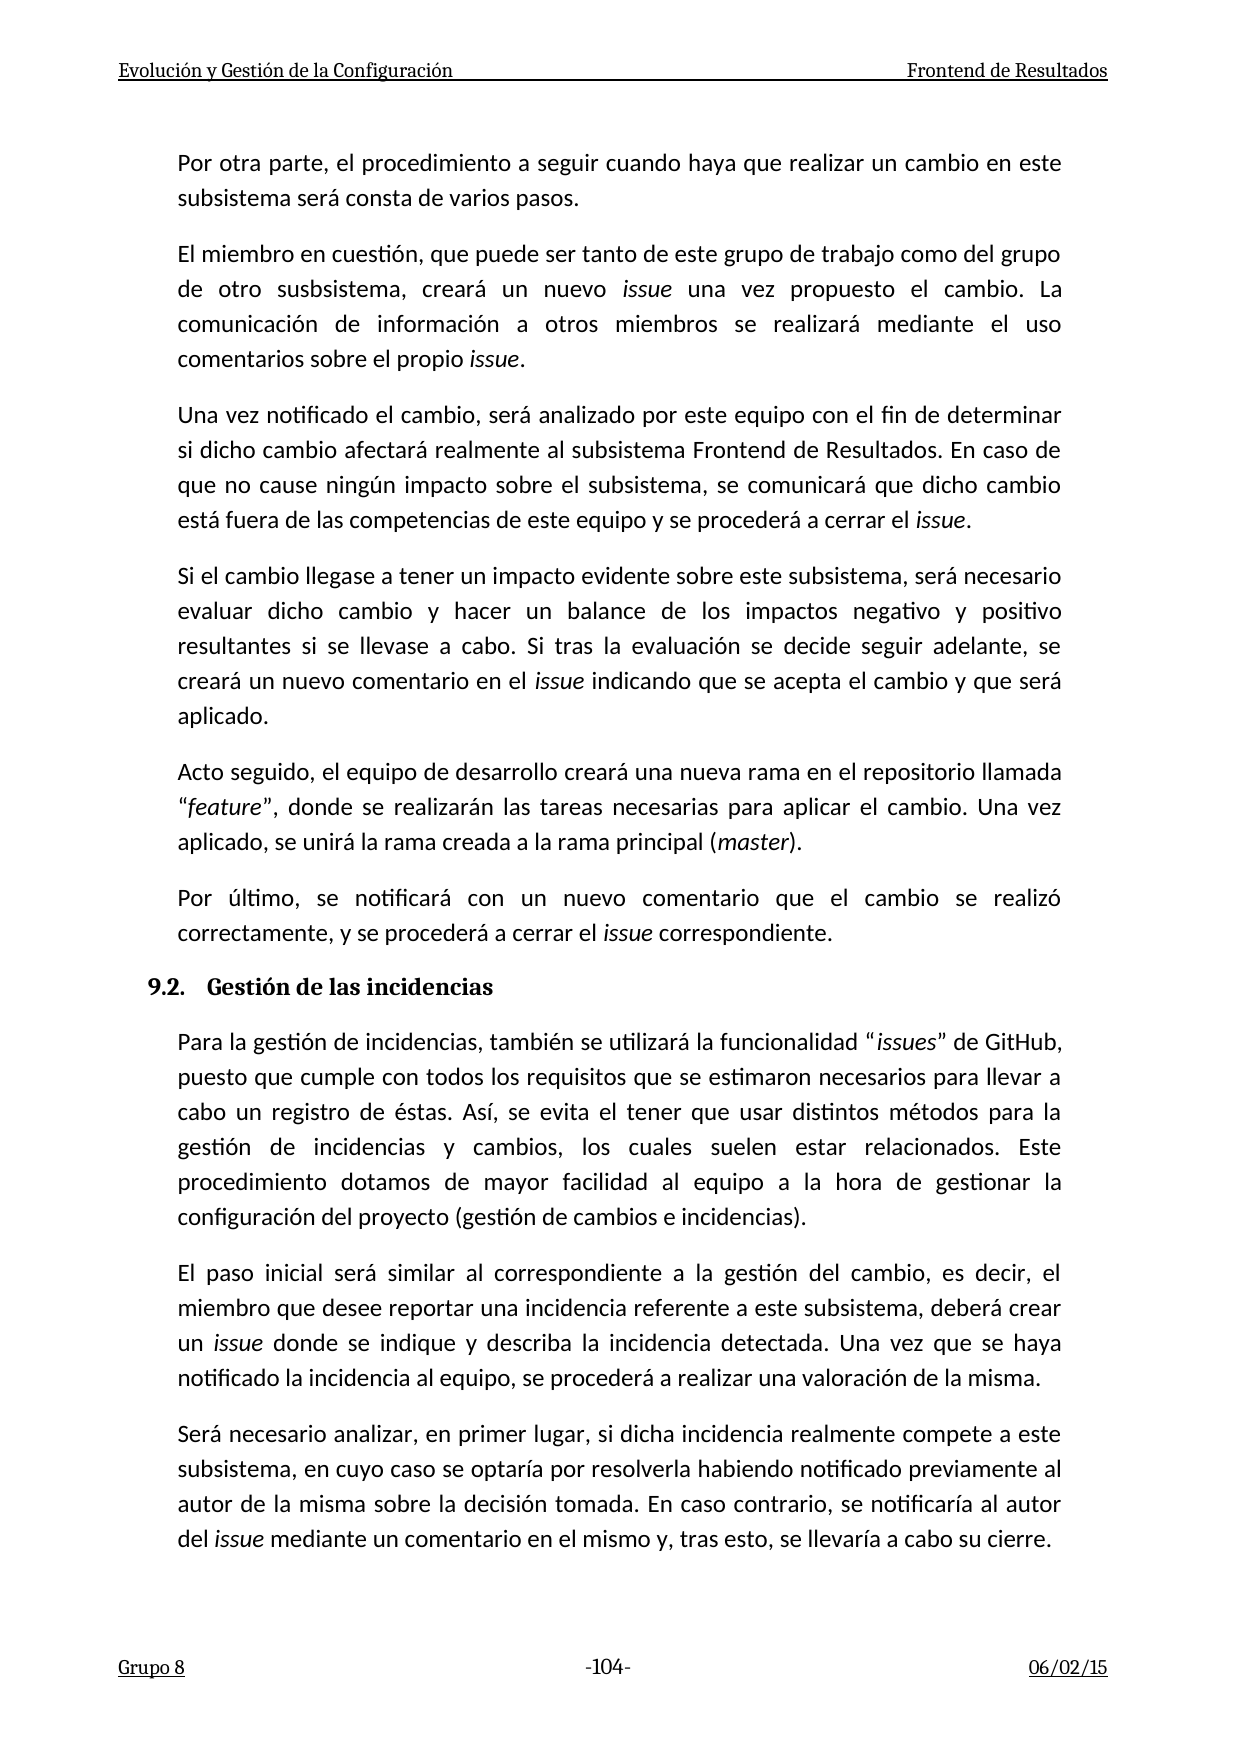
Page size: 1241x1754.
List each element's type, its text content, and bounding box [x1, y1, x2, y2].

text Acto seguido, el equipo de desarrollo creará una nueva rama en el repositorio llamada “feature”, donde se realizarán las tareas necesarias para aplicar el cambio. Una vez aplicado, se unirá la rama creada a la rama principal (master). [177, 756, 1063, 856]
list Gestión de las incidencias [148, 973, 1063, 1001]
text Una vez notificado el cambio, será analizado por este equipo con el fin de determinar si dicho cambio afectará realmente al subsistema Frontend de Resultados. En caso de que no cause ningún impacto sobre el subsistema, se comunicará que dicho cambio está fuera de las competencias de este equipo y se procederá a cerrar el issue. [177, 399, 1063, 535]
text Será necesario analizar, en primer lugar, si dicha incidencia realmente compete a este subsistema, en cuyo caso se optaría por resolverla habiendo notificado previamente al autor de la misma sobre la decisión tomada. En caso contrario, se notificaría al autor del issue mediante un comentario en el mismo y, tras esto, se llevaría a cabo su cierre. [177, 1418, 1063, 1554]
text Si el cambio llegase a tener un impacto evidente sobre este subsistema, será necesario evaluar dicho cambio y hacer un balance de los impactos negativo y positivo resultantes si se llevase a cabo. Si tras la evaluación se decide seguir adelante, se creará un nuevo comentario en el issue indicando que se acepta el cambio y que será aplicado. [177, 560, 1063, 731]
text Por último, se notificará con un nuevo comentario que el cambio se realizó correctamente, y se procederá a cerrar el issue correspondiente. [177, 882, 1063, 947]
text Por otra parte, el procedimiento a seguir cuando haya que realizar un cambio en este subsistema será consta de varios pasos. [177, 148, 1063, 213]
text Para la gestión de incidencias, también se utilizará la funcionalidad “issues” de GitHub, puesto que cumple con todos los requisitos que se estimaron necesarios para llevar a cabo un registro de éstas. Así, se evita el tener que usar distintos métodos para la gestión de incidencias y cambios, los cuales suelen estar relacionados. Este procedimiento dotamos de mayor facilidad al equipo a la hora de gestionar la configuración del proyecto (gestión de cambios e incidencias). [177, 1026, 1063, 1232]
list El paso inicial será similar al correspondiente a la gestión del cambio, es decir, el miembro que desee reportar una incidencia referente a este subsistema, deberá crear un issue donde se indique y describa la incidencia detectada. Una vez que se haya notificado la incidencia al equipo, se procederá a realizar una valoración de la misma. [177, 1257, 1063, 1393]
text El miembro en cuestión, que puede ser tanto de este grupo de trabajo como del grupo de otro susbsistema, creará un nuevo issue una vez propuesto el cambio. La comunicación de información a otros miembros se realizará mediante el uso comentarios sobre el propio issue. [177, 238, 1063, 374]
